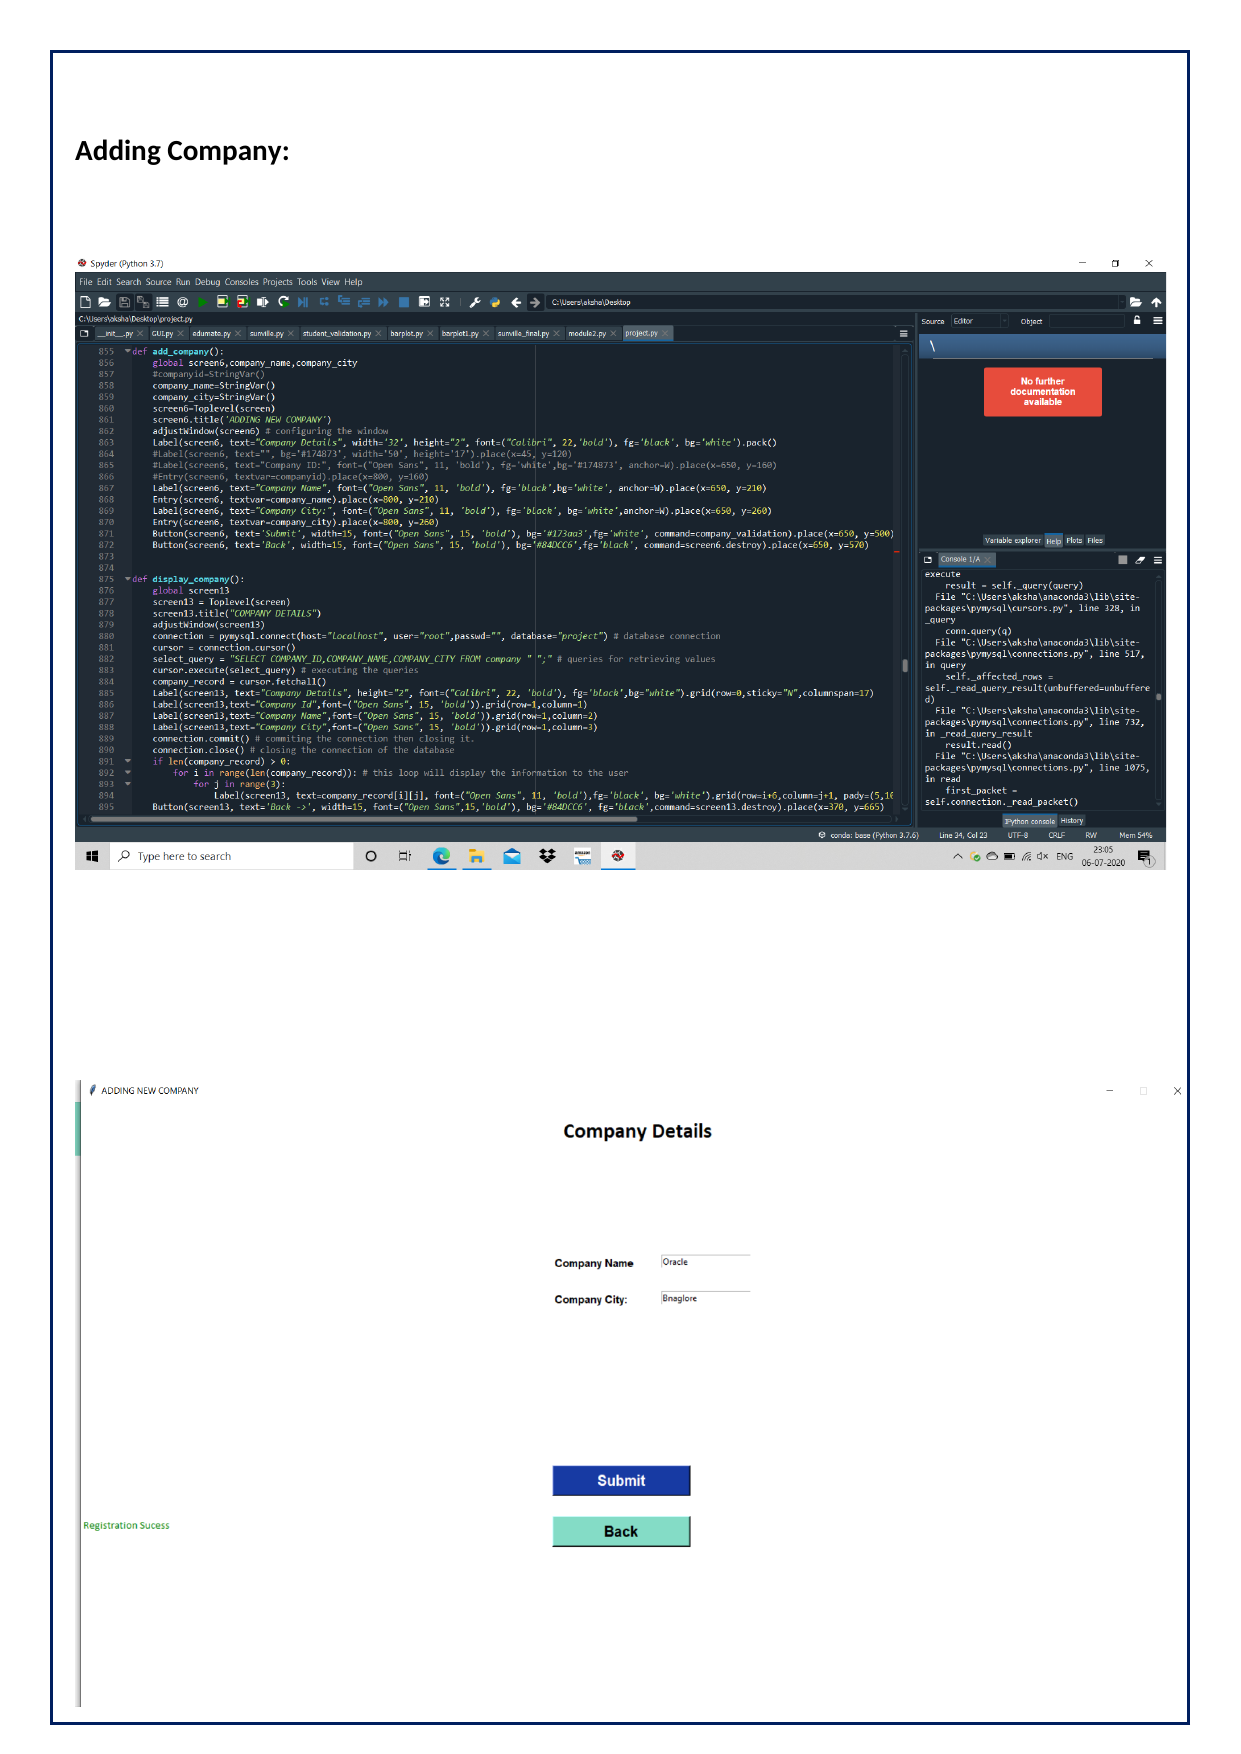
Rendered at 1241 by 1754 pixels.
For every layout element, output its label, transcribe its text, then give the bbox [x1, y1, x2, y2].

text Adding Company: [75, 132, 754, 168]
picture [75, 255, 1167, 870]
picture [75, 1080, 1187, 1707]
